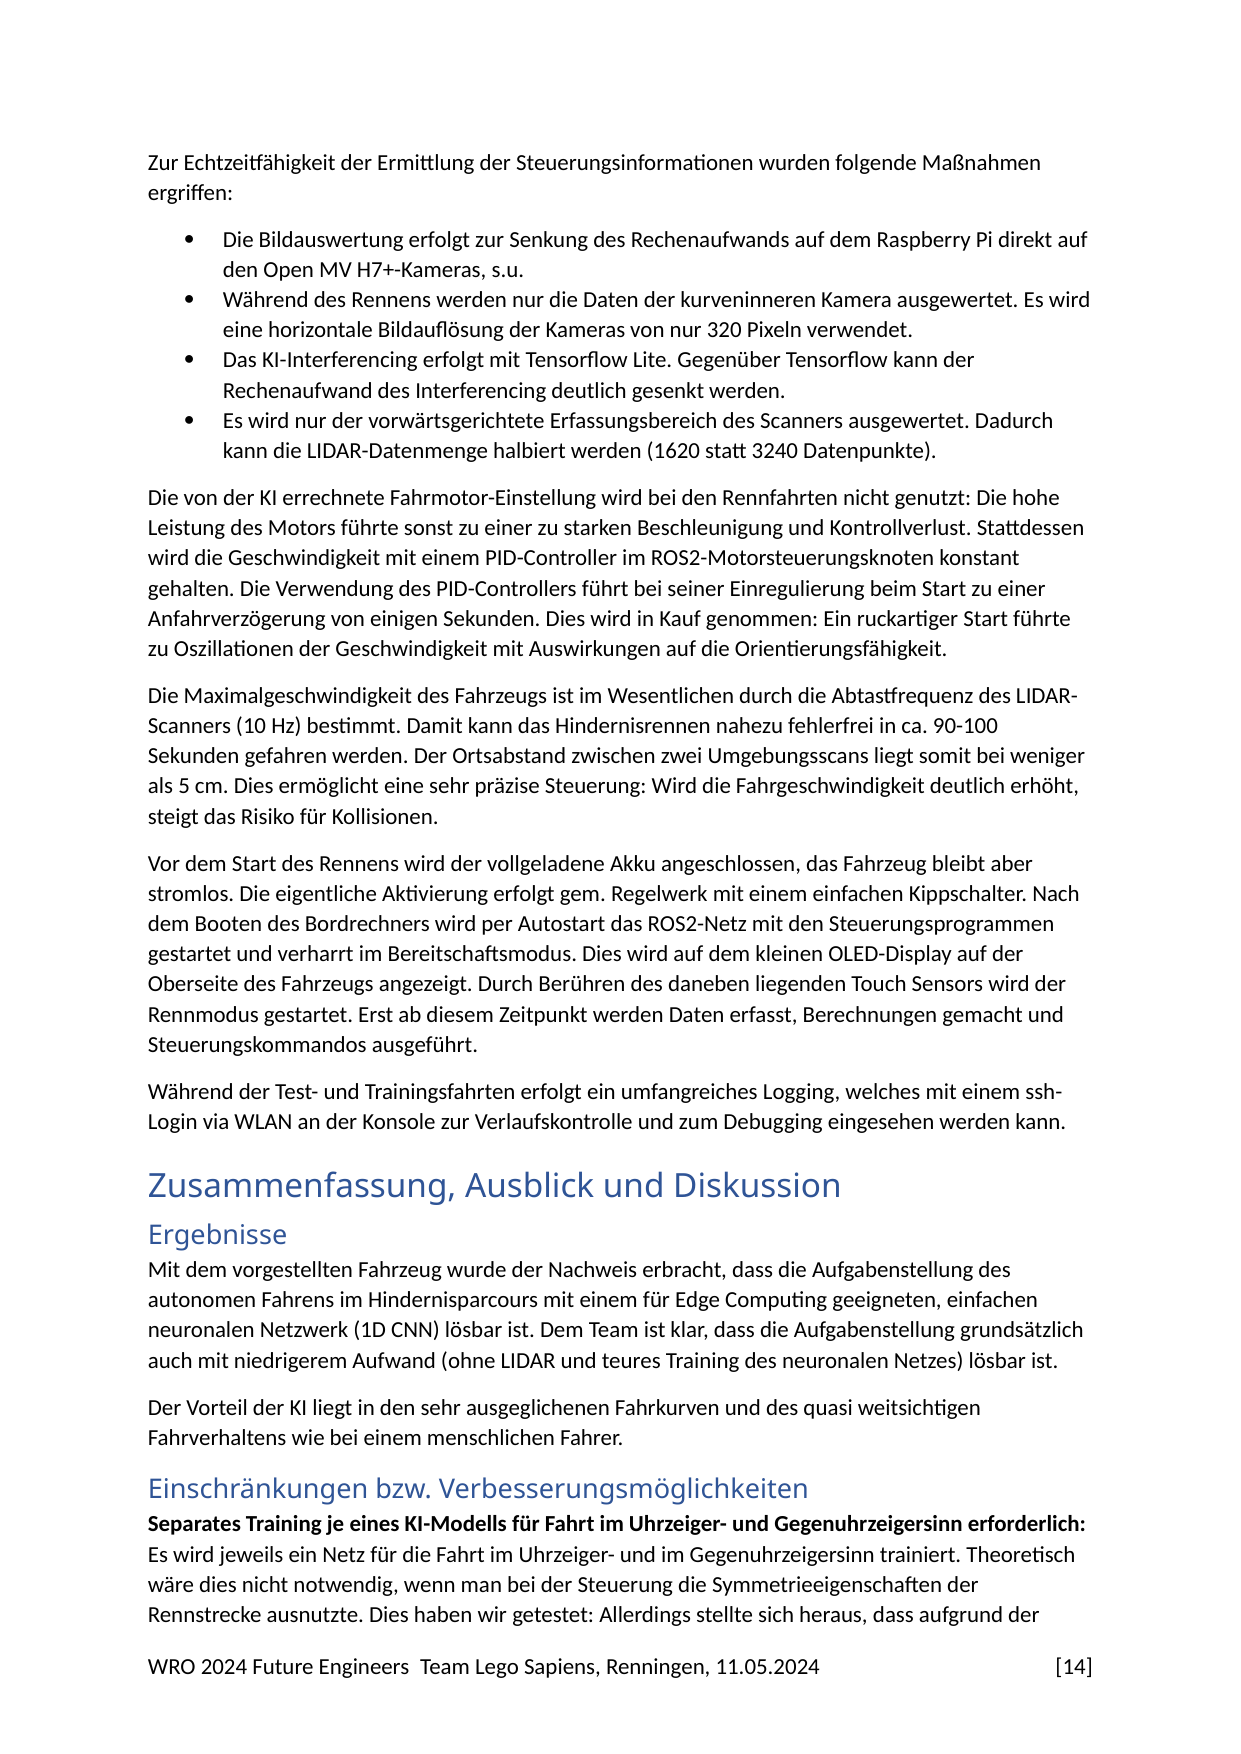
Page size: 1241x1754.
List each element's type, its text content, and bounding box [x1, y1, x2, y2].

text Vor dem Start des Rennens wird der vollgeladene Akku angeschlossen, das Fahrzeug bleibt aber stromlos. Die eigentliche Aktivierung erfolgt gem. Regelwerk mit einem einfachen Kippschalter. Nach dem Booten des Bordrechners wird per Autostart das ROS2-Netz mit den Steuerungsprogrammen gestartet und verharrt im Bereitschaftsmodus. Dies wird auf dem kleinen OLED-Display auf der Oberseite des Fahrzeugs angezeigt. Durch Berühren des daneben liegenden Touch Sensors wird der Rennmodus gestartet. Erst ab diesem Zeitpunkt werden Daten erfasst, Berechnungen gemacht und Steuerungskommandos ausgeführt. [148, 849, 1093, 1058]
text Der Vorteil der KI liegt in den sehr ausgeglichenen Fahrkurven und des quasi weitsichtigen Fahrverhaltens wie bei einem menschlichen Fahrer. [148, 1393, 1093, 1451]
subtitle Ergebnisse [148, 1215, 1093, 1252]
text Die von der KI errechnete Fahrmotor-Einstellung wird bei den Rennfahrten nicht genutzt: Die hohe Leistung des Motors führte sonst zu einer zu starken Beschleunigung und Kontrollverlust. Stattdessen wird die Geschwindigkeit mit einem PID-Controller im ROS2-Motorsteuerungsknoten konstant gehalten. Die Verwendung des PID-Controllers führt bei seiner Einregulierung beim Start zu einer Anfahrverzögerung von einigen Sekunden. Dies wird in Kauf genommen: Ein ruckartiger Start führte zu Oszillationen der Geschwindigkeit mit Auswirkungen auf die Orientierungsfähigkeit. [148, 483, 1093, 662]
list Das KI-Interferencing erfolgt mit Tensorflow Lite. Gegenüber Tensorflow kann der Rechenaufwand des Interferencing deutlich gesenkt werden. [185, 346, 1093, 404]
list Es wird nur der vorwärtsgerichtete Erfassungsbereich des Scanners ausgewertet. Dadurch kann die LIDAR-Datenmenge halbiert werden (1620 statt 3240 Datenpunkte). [185, 406, 1093, 464]
list Während des Rennens werden nur die Daten der kurveninneren Kamera ausgewertet. Es wird eine horizontale Bildauflösung der Kameras von nur 320 Pixeln verwendet. [185, 285, 1093, 343]
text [148, 1509, 1093, 1628]
subtitle Zusammenfassung, Ausblick und Diskussion [148, 1162, 1093, 1208]
subtitle Einschränkungen bzw. Verbesserungsmöglichkeiten [148, 1470, 1093, 1507]
list Die Bildauswertung erfolgt zur Senkung des Rechenaufwands auf dem Raspberry Pi direkt auf den Open MV H7+-Kameras, s.u. [185, 225, 1093, 283]
text Mit dem vorgestellten Fahrzeug wurde der Nachweis erbracht, dass die Aufgabenstellung des autonomen Fahrens im Hindernisparcours mit einem für Edge Computing geeigneten, einfachen neuronalen Netzwerk (1D CNN) lösbar ist. Dem Team ist klar, dass die Aufgabenstellung grundsätzlich auch mit niedrigerem Aufwand (ohne LIDAR und teures Training des neuronalen Netzes) lösbar ist. [148, 1255, 1093, 1374]
text Während der Test- und Trainingsfahrten erfolgt ein umfangreiches Logging, welches mit einem ssh-Login via WLAN an der Konsole zur Verlaufskontrolle und zum Debugging eingesehen werden kann. [148, 1077, 1093, 1135]
text Die Maximalgeschwindigkeit des Fahrzeugs ist im Wesentlichen durch die Abtastfrequenz des LIDAR-Scanners (10 Hz) bestimmt. Damit kann das Hindernisrennen nahezu fehlerfrei in ca. 90-100 Sekunden gefahren werden. Der Ortsabstand zwischen zwei Umgebungsscans liegt somit bei weniger als 5 cm. Dies ermöglicht eine sehr präzise Steuerung: Wird die Fahrgeschwindigkeit deutlich erhöht, steigt das Risiko für Kollisionen. [148, 681, 1093, 830]
text Zur Echtzeitfähigkeit der Ermittlung der Steuerungsinformationen wurden folgende Maßnahmen ergriffen: [148, 148, 1093, 206]
